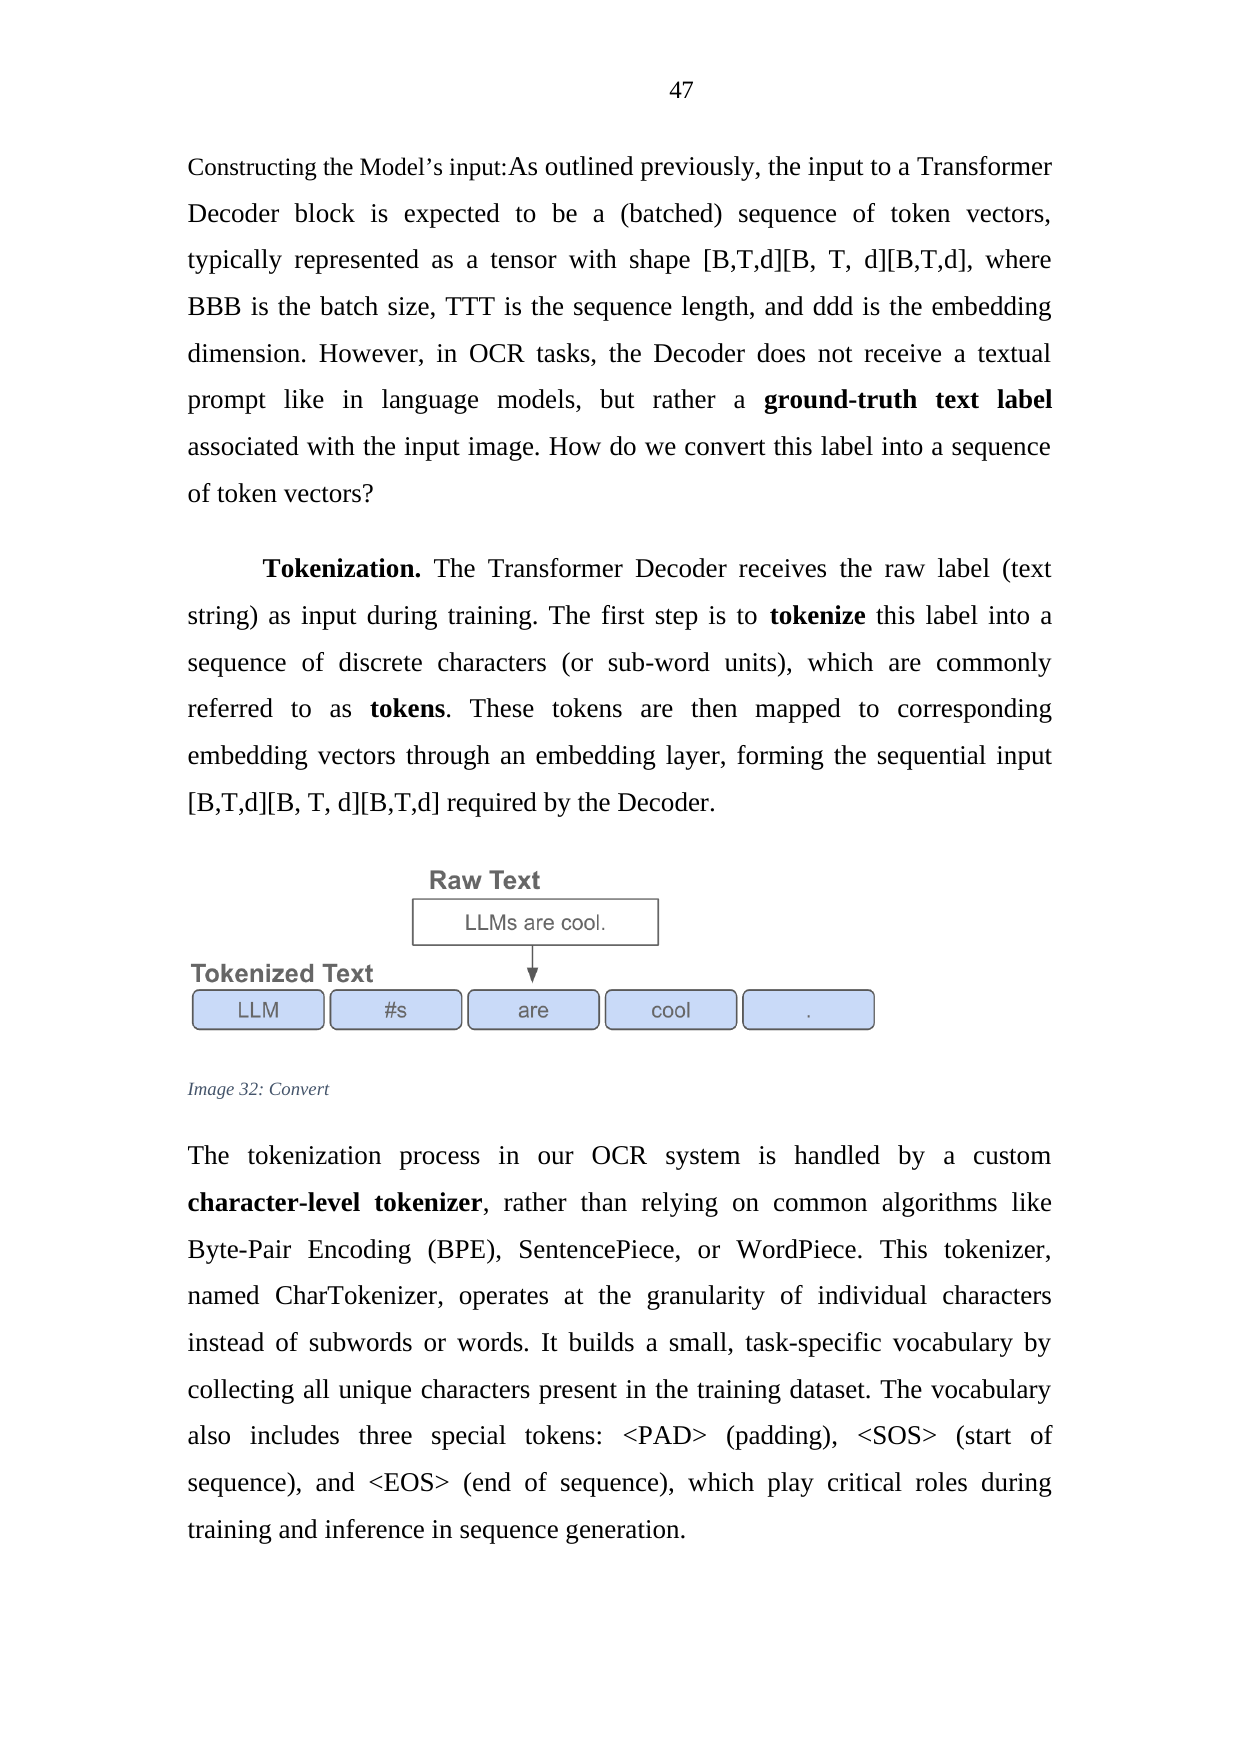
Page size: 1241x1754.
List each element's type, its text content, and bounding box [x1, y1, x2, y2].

text Constructing the Model’s input:As outlined previously, the input to a Transformer Decoder block is expected to be a (batched) sequence of token vectors, typically represented as a tensor with shape [B,T,d][B, T, d][B,T,d], where BBB is the batch size, TTT is the sequence length, and ddd is the embedding dimension. However, in OCR tasks, the Decoder does not receive a textual prompt like in language models, but rather a ground-truth text label associated with the input image. How do we convert this label into a sequence of token vectors? [187, 150, 1053, 508]
text Tokenization. The Transformer Decoder receives the raw label (text string) as input during training. The first step is to tokenize this label into a sequence of discrete characters (or sub-word units), which are commonly referred to as tokens. These tokens are then mapped to corresponding embedding vectors through an embedding layer, forming the sequential input [B,T,d][B, T, d][B,T,d] required by the Decoder. [187, 552, 1053, 817]
picture [187, 861, 881, 1035]
text The tokenization process in our OCR system is handled by a custom character-level tokenizer, rather than relying on common algorithms like Byte-Pair Encoding (BPE), SentencePiece, or WordPiece. This tokenizer, named CharTokenizer, operates at the granularity of individual characters instead of subwords or words. It builds a small, task-specific vocabulary by collecting all unique characters present in the training dataset. The vocabulary also includes three special tokens: <PAD> (padding), <SOS> (start of sequence), and <EOS> (end of sequence), which play critical roles during training and inference in sequence generation. [187, 1139, 1053, 1544]
text Image 32: Convert [187, 1078, 1053, 1099]
